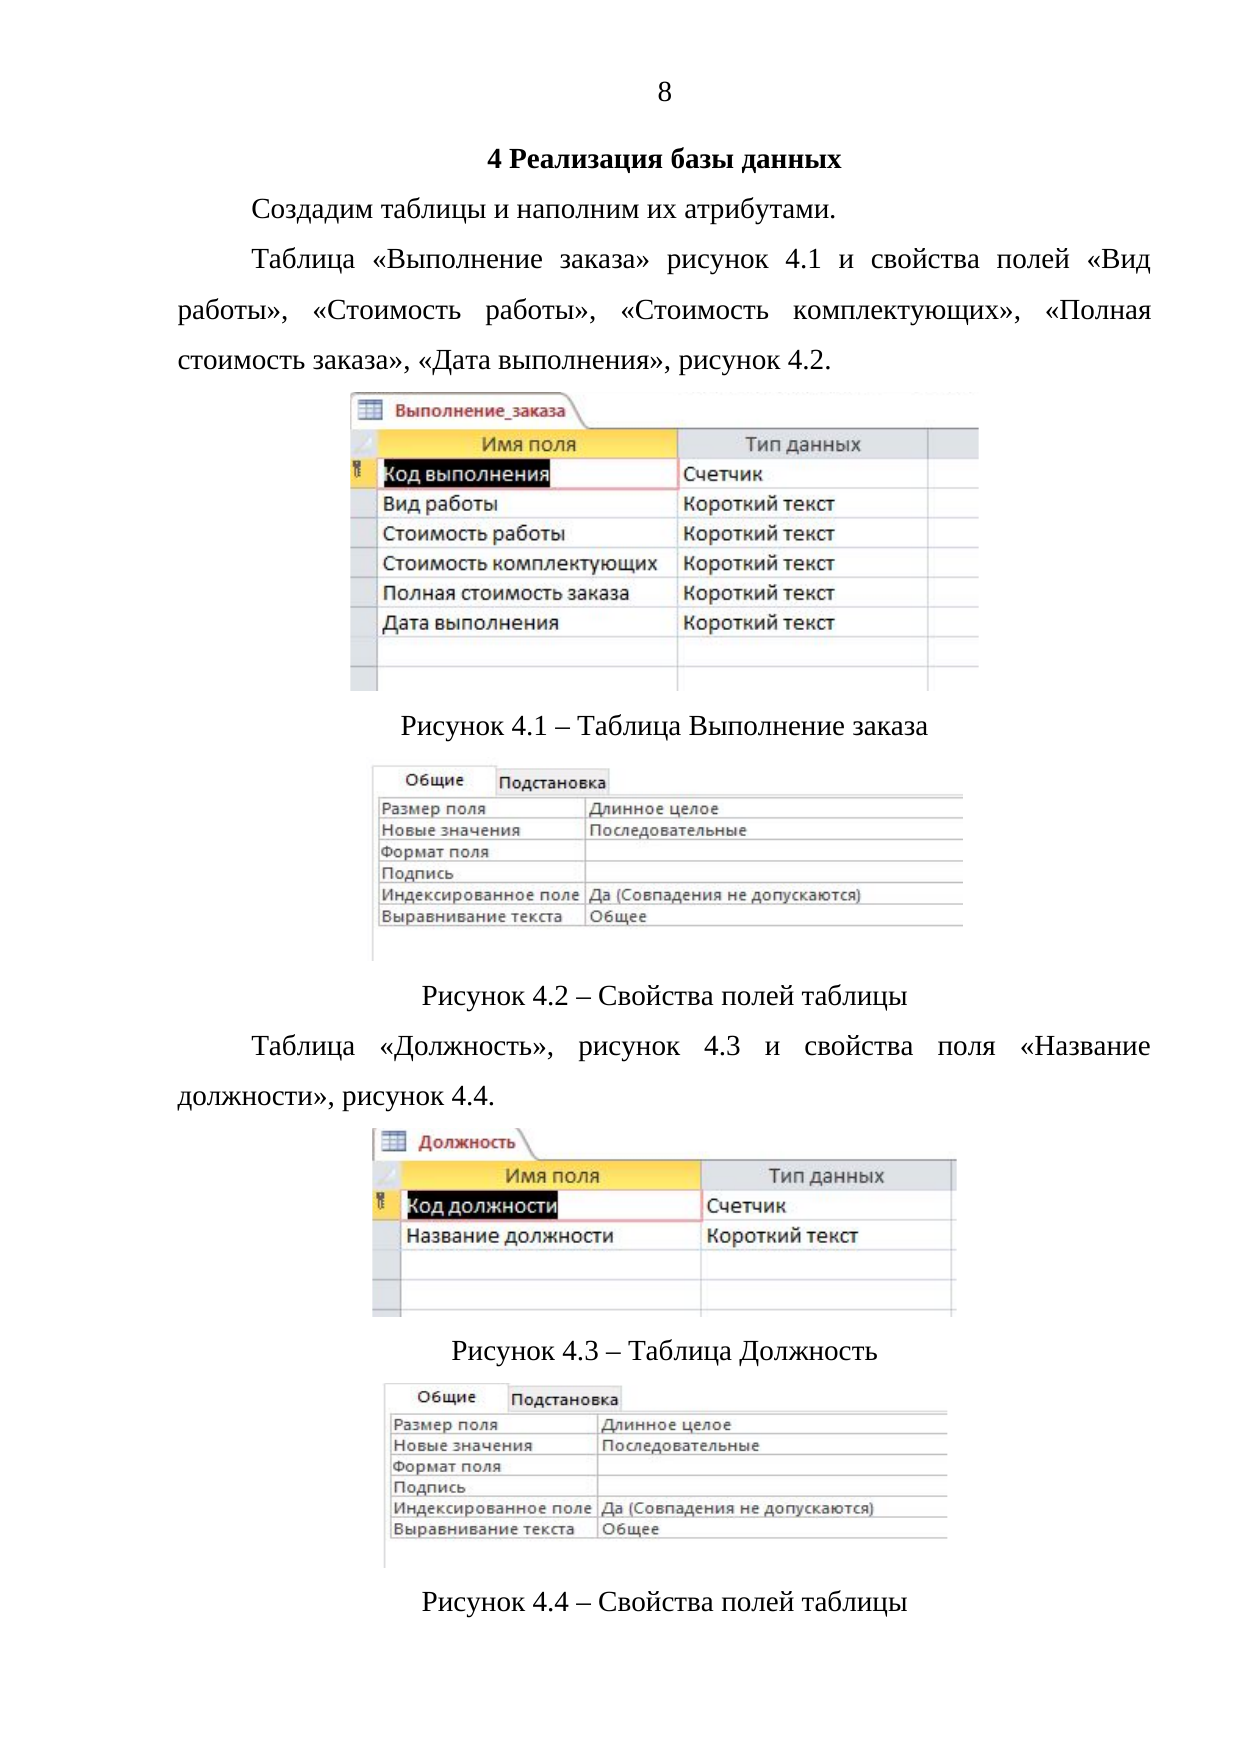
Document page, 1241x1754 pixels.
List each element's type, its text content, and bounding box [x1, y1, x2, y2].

text Рисунок 4.3 – Таблица Должность [177, 1333, 1152, 1367]
text Создадим таблицы и наполним их атрибутами. [177, 191, 1152, 225]
picture [366, 757, 963, 961]
text Рисунок 4.4 – Свойства полей таблицы [177, 1584, 1152, 1618]
text Таблица «Должность», рисунок 4.3 и свойства поля «Название должности», рисунок 4.4. [177, 1028, 1152, 1112]
text Рисунок 4.1 – Таблица Выполнение заказа [177, 708, 1152, 741]
picture [350, 392, 979, 691]
picture [381, 1383, 948, 1568]
subtitle 4 Реализация базы данных [177, 141, 1152, 174]
picture [372, 1128, 957, 1317]
text Таблица «Выполнение заказа» рисунок 4.1 и свойства полей «Вид работы», «Стоимость работы», «Стоимость комплектующих», «Полная стоимость заказа», «Дата выполнения», рисунок 4.2. [177, 241, 1152, 376]
text Рисунок 4.2 – Свойства полей таблицы [177, 978, 1152, 1011]
